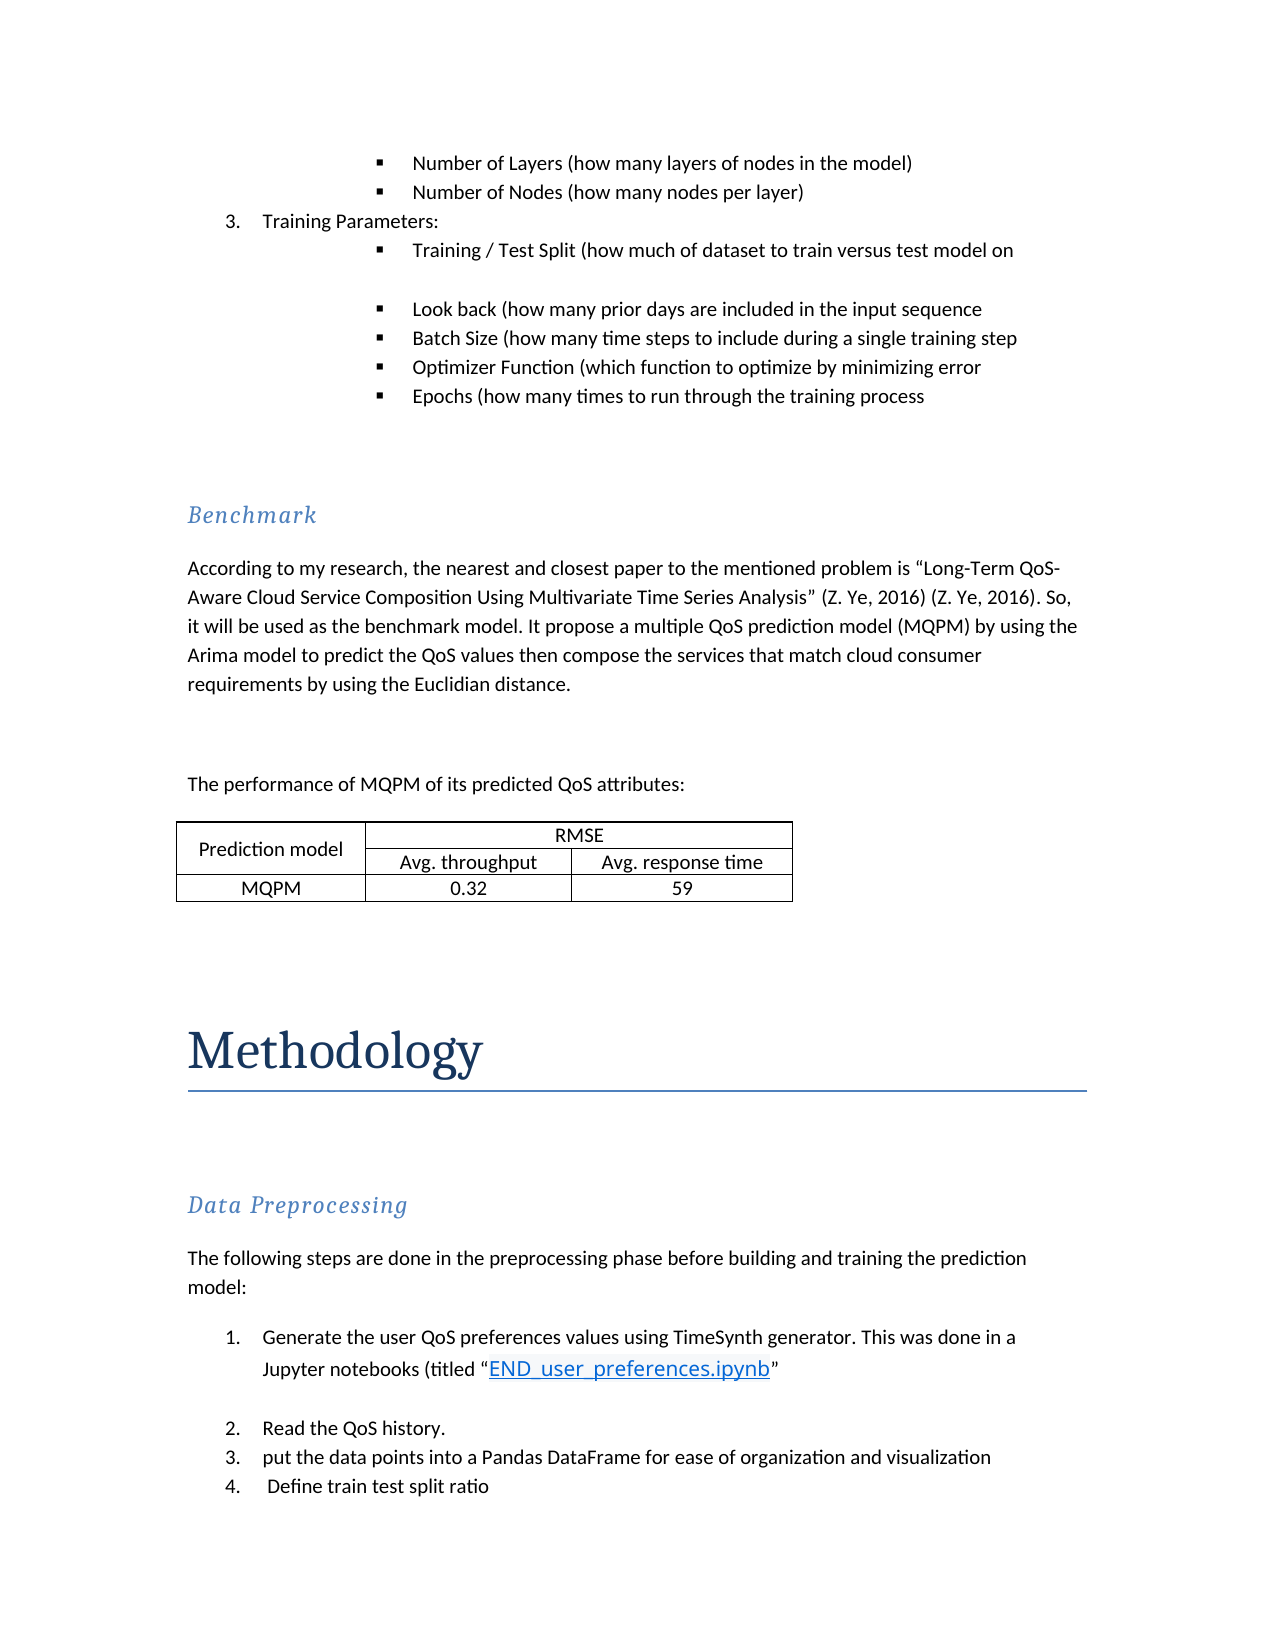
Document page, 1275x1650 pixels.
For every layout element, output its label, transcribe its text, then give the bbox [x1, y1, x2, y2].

list Look back (how many prior days are included in the input sequence [375, 296, 1087, 321]
subtitle Data Preprocessing [187, 1191, 1087, 1220]
text According to my research, the nearest and closest paper to the mentioned problem is “Long-Term QoS-Aware Cloud Service Composition Using Multivariate Time Series Analysis”. So, it will be used as the benchmark model. It propose a multiple QoS prediction model (MQPM) by using the Arima model to predict the QoS values then compose the services that match cloud consumer requirements by using the Euclidian distance. [187, 555, 1087, 697]
list put the data points into a Pandas DataFrame for ease of organization and visualization [225, 1444, 1087, 1470]
table_cell 0.32 [366, 875, 571, 901]
table_cell Avg. response time [572, 849, 792, 874]
list Number of Layers (how many layers of nodes in the model) [375, 150, 1087, 175]
list Define train test split ratio [225, 1474, 1087, 1499]
table_cell Avg. throughput [366, 849, 571, 874]
table_header Prediction model [177, 823, 365, 874]
table_cell 59 [572, 875, 792, 901]
list Training Parameters: [225, 208, 1087, 234]
list Generate the user QoS preferences values using TimeSynth generator. This was done in a Jupyter notebooks (titled “END_user_preferences.ipynb” [225, 1324, 1087, 1382]
table_cell MQPM [177, 875, 365, 901]
list Read the QoS history. [225, 1415, 1087, 1441]
table_header RMSE [366, 823, 792, 848]
list Number of Nodes (how many nodes per layer) [375, 179, 1087, 204]
subtitle Benchmark [187, 501, 1087, 530]
text The following steps are done in the preprocessing phase before building and training the prediction model: [187, 1245, 1087, 1299]
list Training / Test Split (how much of dataset to train versus test model on [375, 237, 1087, 292]
list Batch Size (how many time steps to include during a single training step [375, 325, 1087, 350]
text The performance of MQPM of its predicted QoS attributes: [187, 771, 1087, 797]
list Epochs (how many times to run through the training process [375, 383, 1087, 409]
list Optimizer Function (which function to optimize by minimizing error [375, 354, 1087, 379]
title Methodology [187, 1019, 1087, 1092]
